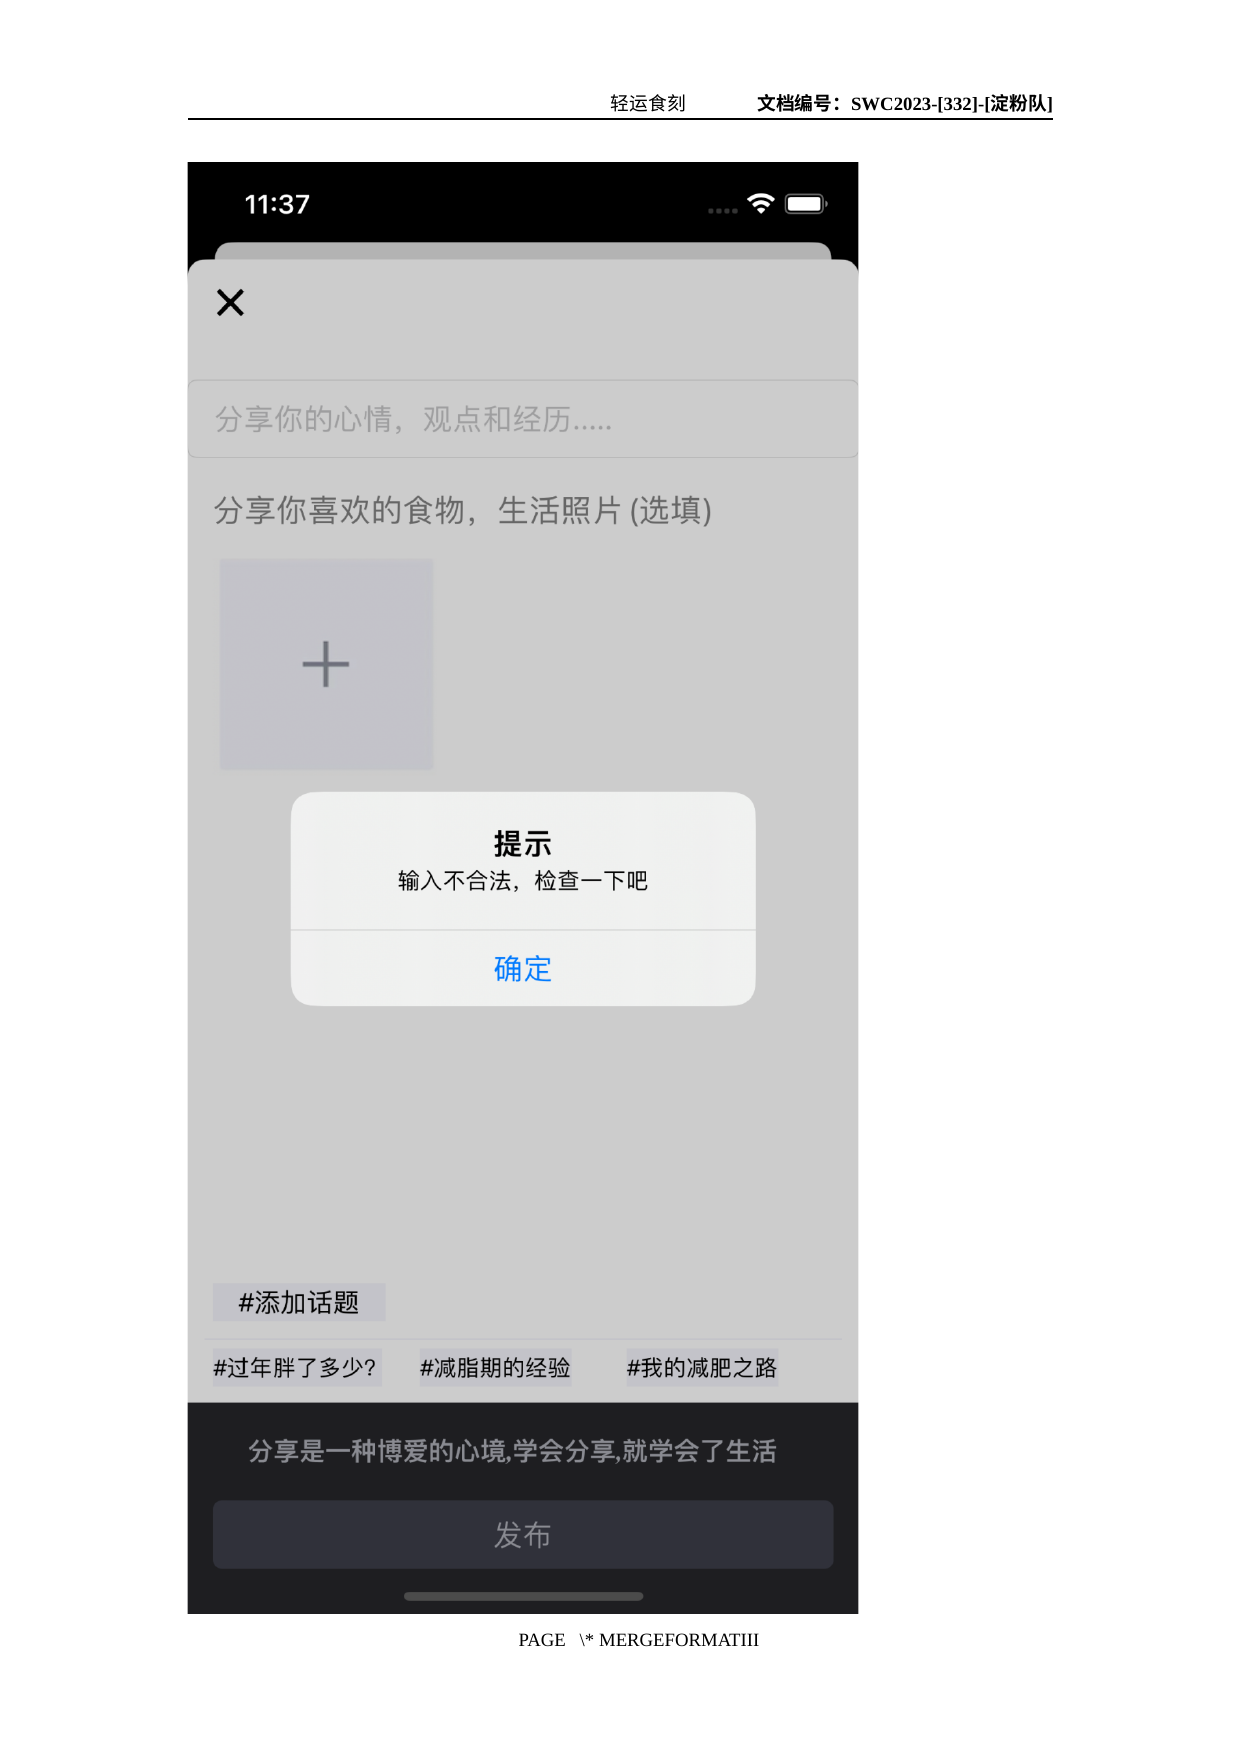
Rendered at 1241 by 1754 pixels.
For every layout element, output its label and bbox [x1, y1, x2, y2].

picture [187, 162, 859, 1614]
